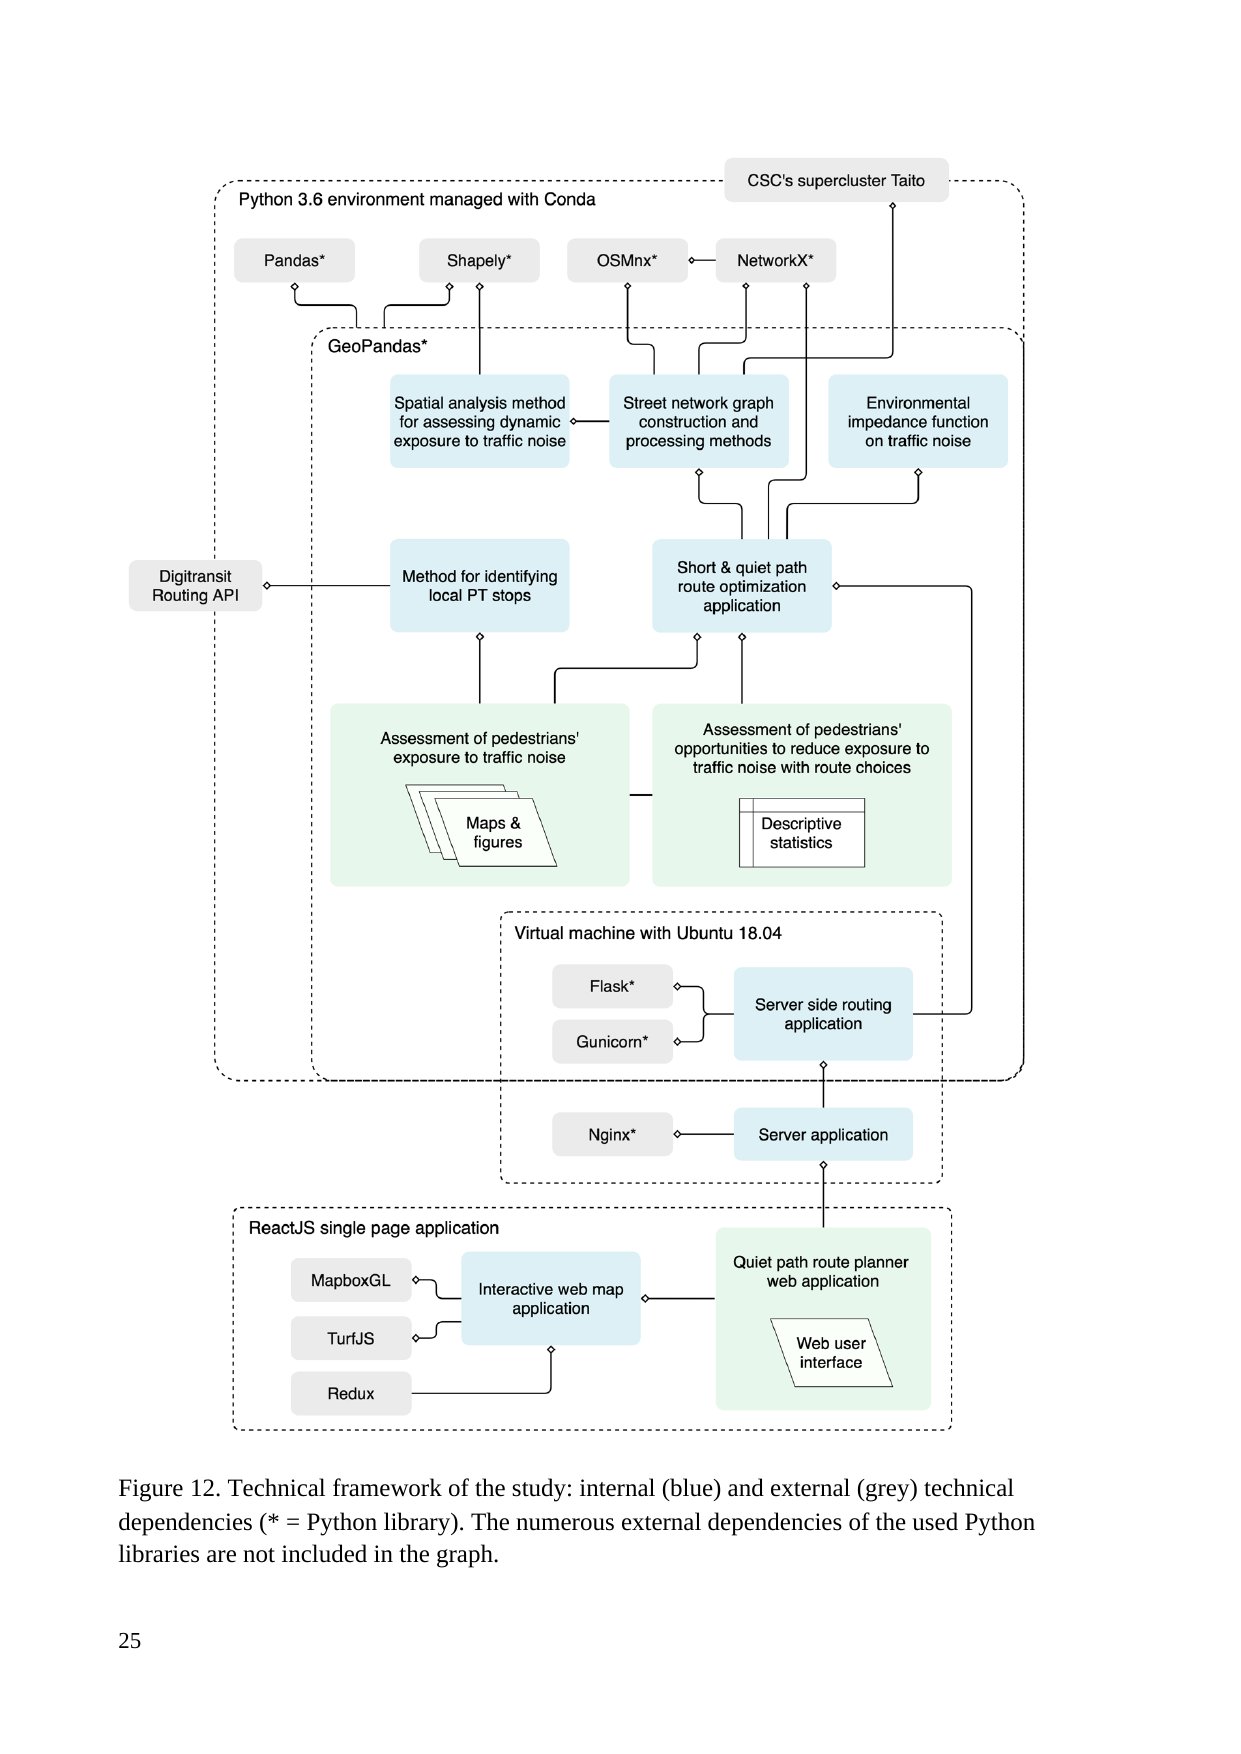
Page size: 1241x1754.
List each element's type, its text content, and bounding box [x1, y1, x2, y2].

picture [118, 147, 1035, 1441]
text Figure 12. Technical framework of the study: internal (blue) and external (grey) technical dependencies (* = Python library). The numerous external dependencies of the used Python libraries are not included in the graph. [118, 1473, 1122, 1568]
